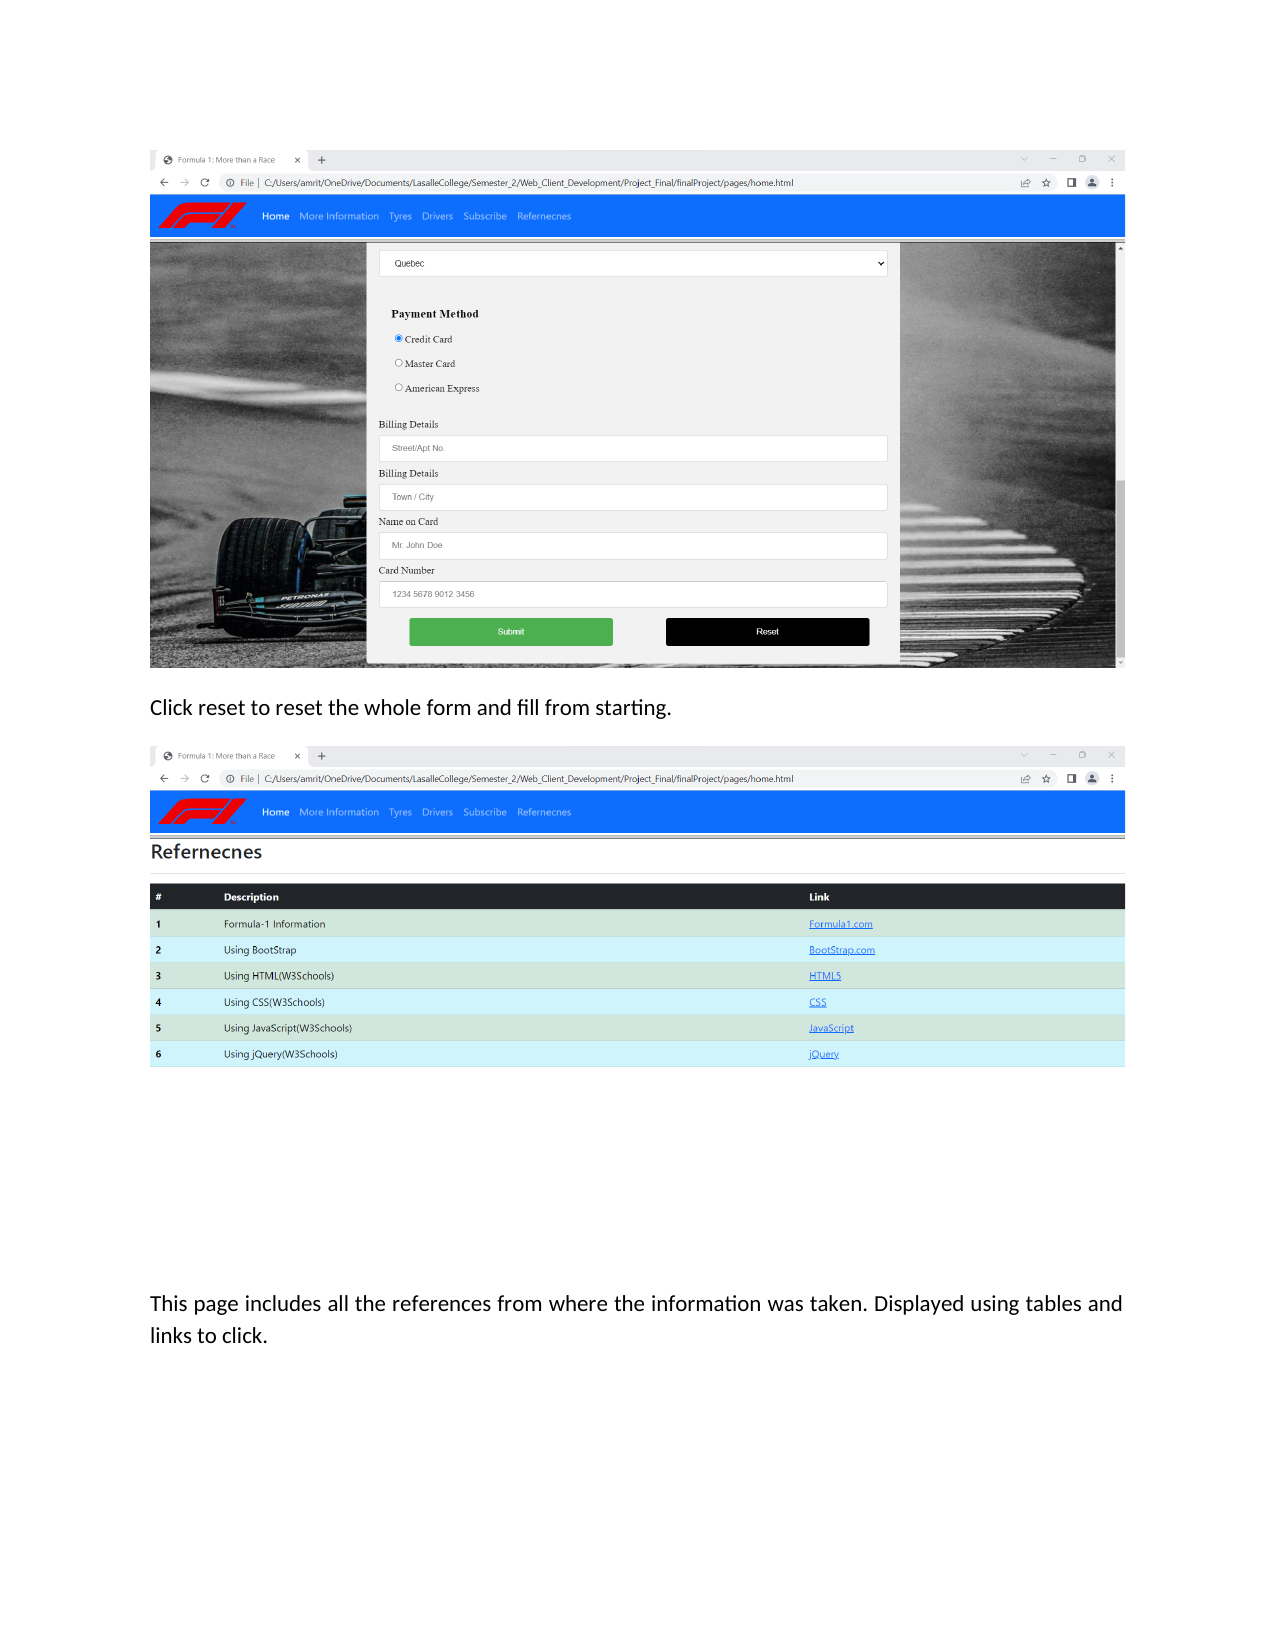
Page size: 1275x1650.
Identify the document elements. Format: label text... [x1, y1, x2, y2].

picture [150, 150, 1125, 668]
text Click reset to reset the whole form and fill from starting. [150, 693, 1125, 721]
text This page includes all the references from where the information was taken. Displayed using tables and links to click. [150, 1289, 1125, 1349]
picture [150, 746, 1125, 1264]
